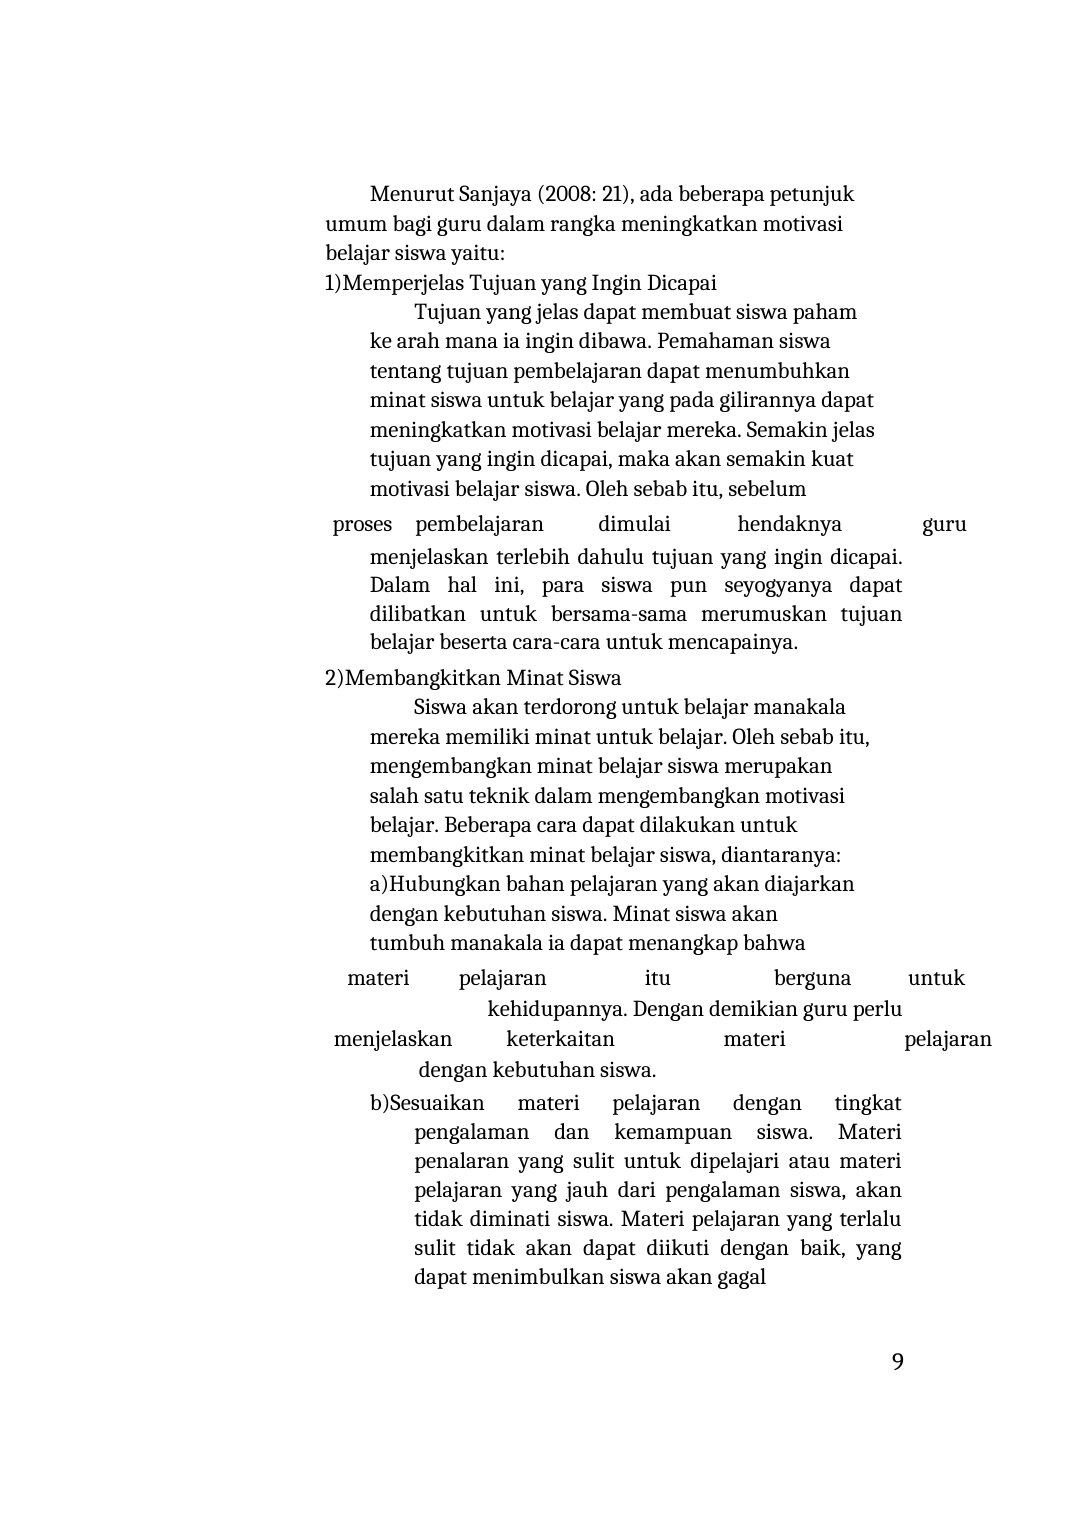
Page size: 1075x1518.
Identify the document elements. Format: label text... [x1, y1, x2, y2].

text dengan kebutuhan siswa. [150, 1059, 925, 1082]
table_header hendaknya [712, 509, 867, 540]
table_header itu [580, 963, 735, 994]
table_header untuk [890, 963, 1045, 994]
table_header pelajaran [851, 1025, 1045, 1056]
table_header pelajaran [425, 963, 580, 994]
text Menurut Sanjaya (2008: 21), ada beberapa petunjuk umum bagi guru dalam rangka meningkatkan motivasi belajar siswa yaitu: 1)Memperjelas Tujuan yang Ingin Dicapai Tujuan yang jelas dapat membuat siswa paham ke arah mana ia ingin dibawa. Pemahaman siswa tentang tujuan pembelajaran dapat menumbuhkan minat siswa untuk belajar yang pada gilirannya dapat meningkatkan motivasi belajar mereka. Semakin jelas tujuan yang ingin dicapai, maka akan semakin kuat motivasi belajar siswa. Oleh sebab itu, sebelum [325, 181, 910, 502]
text menjelaskan terlebih dahulu tujuan yang ingin dicapai. Dalam hal ini, para siswa pun seyogyanya dapat dilibatkan untuk bersama-sama merumuskan tujuan belajar beserta cara-cara untuk mencapainya. [369, 544, 903, 655]
table_header proses [247, 509, 402, 540]
text b)Sesuaikan materi pelajaran dengan tingkat pengalaman dan kemampuan siswa. Materi penalaran yang sulit untuk dipelajari atau materi pelajaran yang jauh dari pengalaman siswa, akan tidak diminati siswa. Materi pelajaran yang terlalu sulit tidak akan dapat diikuti dengan baik, yang dapat menimbulkan siswa akan gagal [369, 1090, 902, 1290]
table_header guru [867, 509, 1022, 540]
table_header berguna [735, 963, 890, 994]
table_header pembelajaran [402, 509, 557, 540]
table_header menjelaskan [270, 1025, 464, 1056]
text 9 [150, 1351, 904, 1375]
text 2)Membangkitkan Minat Siswa Siswa akan terdorong untuk belajar manakala mereka memiliki minat untuk belajar. Oleh sebab itu, mengembangkan minat belajar siswa merupakan salah satu teknik dalam mengembangkan motivasi belajar. Beberapa cara dapat dilakukan untuk membangkitkan minat belajar siswa, diantaranya: a)Hubungkan bahan pelajaran yang akan diajarkan dengan kebutuhan siswa. Minat siswa akan tumbuh manakala ia dapat menangkap bahwa [325, 664, 910, 956]
table_header dimulai [557, 509, 712, 540]
table_header materi [270, 963, 425, 994]
table_header materi [658, 1025, 851, 1056]
text kehidupannya. Dengan demikian guru perlu [150, 998, 902, 1021]
table_header keterkaitan [464, 1025, 658, 1056]
